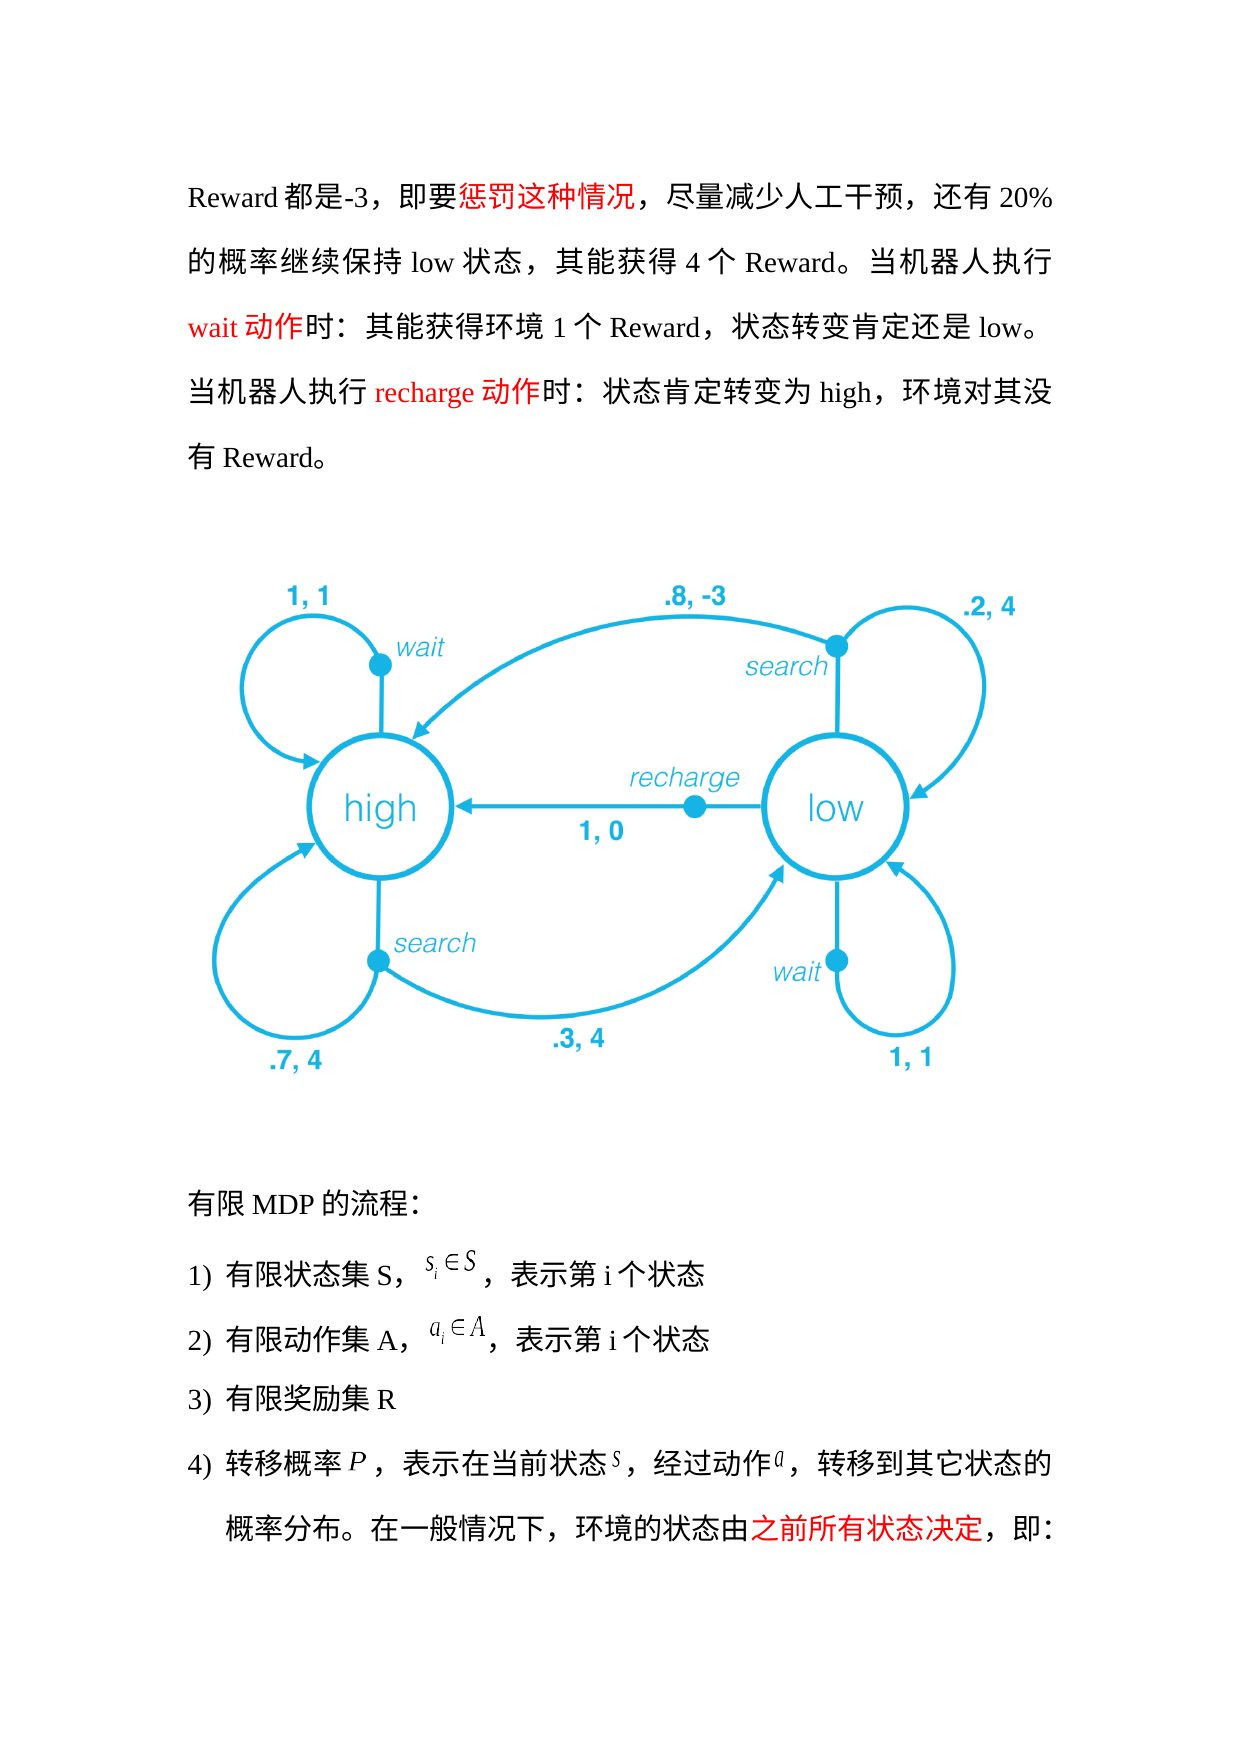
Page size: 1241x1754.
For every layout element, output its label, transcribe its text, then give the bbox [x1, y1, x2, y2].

list 有限状态集S，，表示第i个状态 [187, 1234, 1053, 1299]
list 有限奖励集R [187, 1364, 1053, 1429]
list 有限动作集A，，表示第i个状态 [187, 1299, 1053, 1364]
picture [187, 552, 1053, 1096]
text 有限MDP的流程： [187, 1169, 1053, 1234]
list 转移概率，表示在当前状态，经过动作，转移到其它状态的概率分布。在一般情况下，环境的状态由之前所有状态决定，即： [187, 1429, 1053, 1559]
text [187, 162, 1053, 487]
